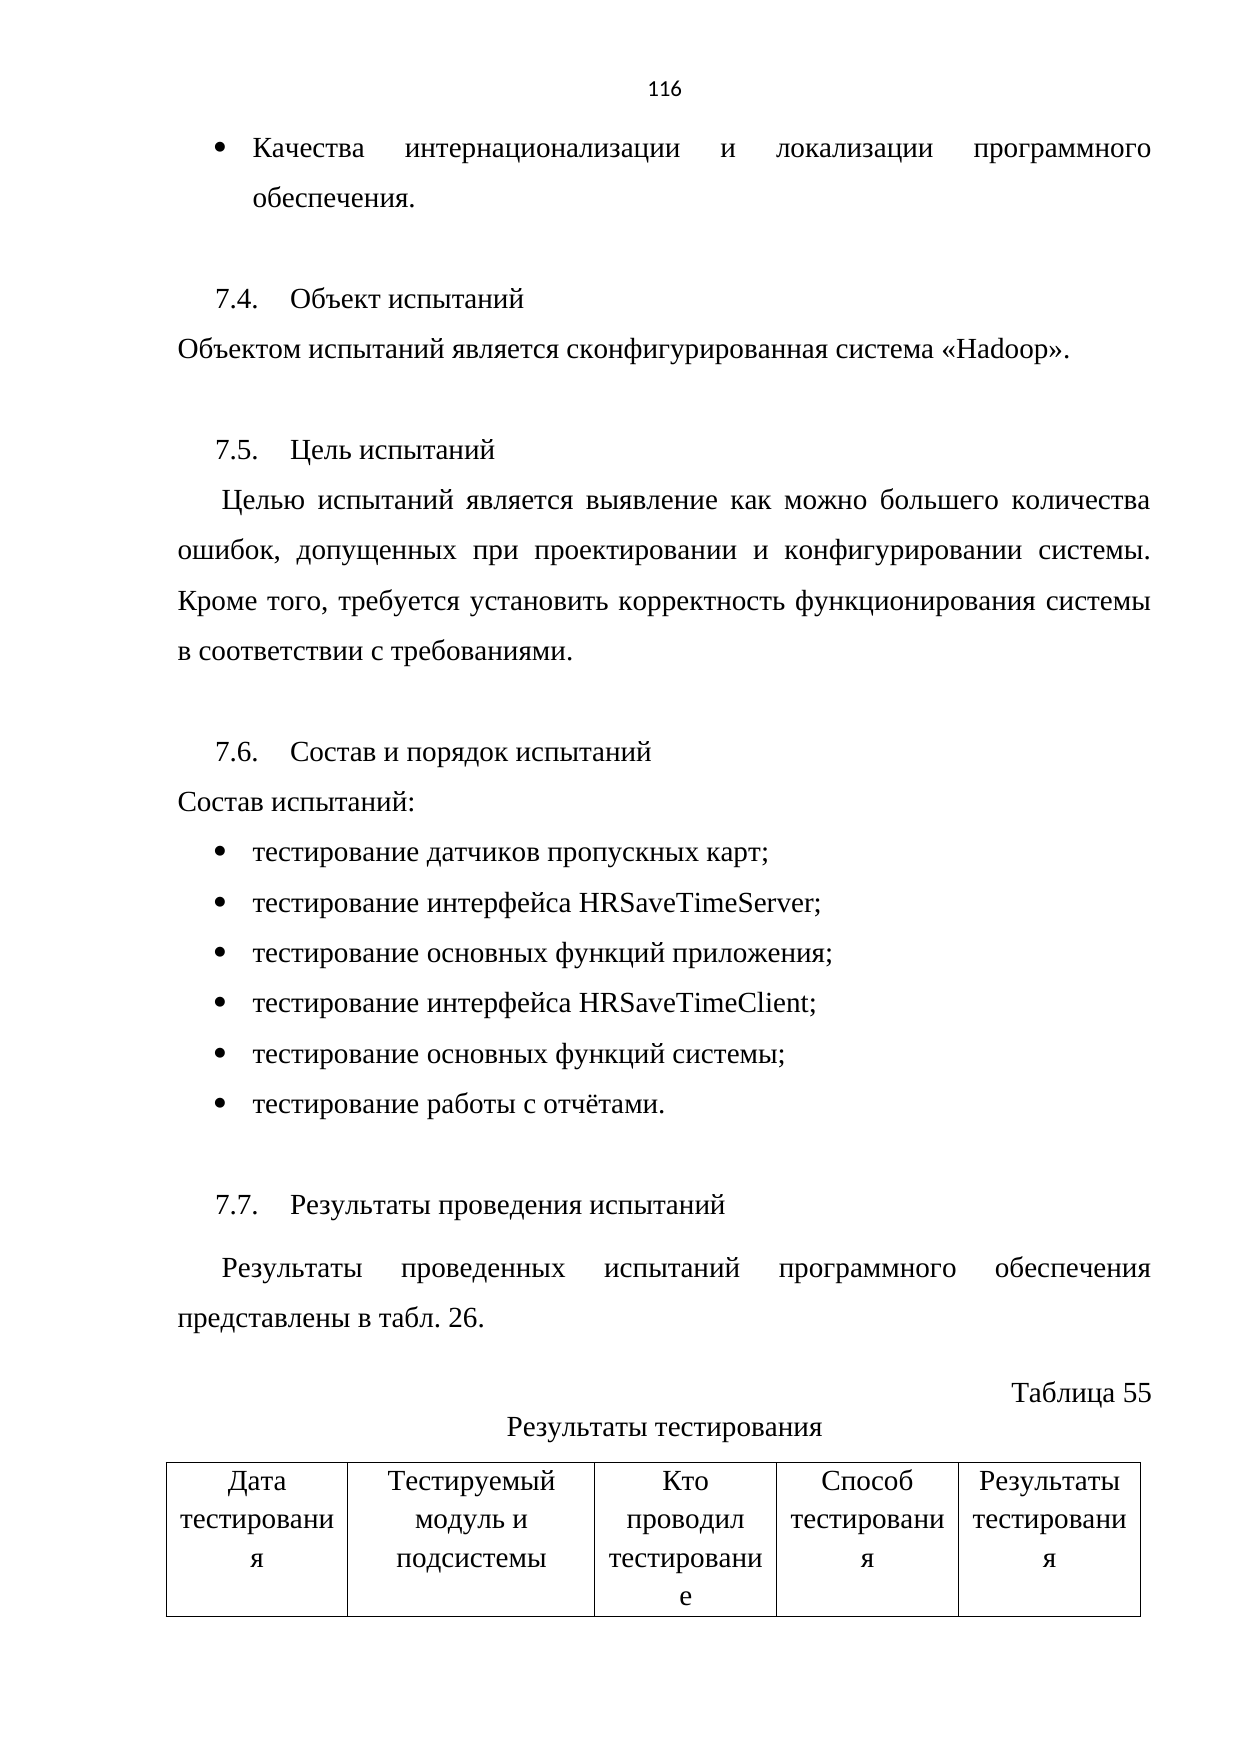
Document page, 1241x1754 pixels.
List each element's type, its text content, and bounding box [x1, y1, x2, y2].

list Качества интернационализации и локализации программного обеспечения. [215, 130, 1152, 214]
text Результаты тестирования [177, 1409, 1152, 1443]
text Состав испытаний: [177, 784, 1152, 817]
list Объект испытаний [215, 281, 1152, 314]
text Объектом испытаний является сконфигурированная система «Hadoop». [177, 331, 1152, 365]
list тестирование основных функций системы; [215, 1036, 1152, 1069]
list тестирование работы с отчётами. [215, 1086, 1152, 1120]
text Результаты проведенных испытаний программного обеспечения представлены в табл. 26. [177, 1250, 1152, 1334]
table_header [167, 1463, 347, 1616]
list тестирование интерфейса HRSaveTimeServer; [215, 885, 1152, 918]
text Таблица 55 [177, 1376, 1152, 1409]
list тестирование датчиков пропускных карт; [215, 834, 1152, 868]
list тестирование интерфейса HRSaveTimeClient; [215, 986, 1152, 1019]
text Целью испытаний является выявление как можно большего количества ошибок, допущенных при проектировании и конфигурировании системы. Кроме того, требуется установить корректность функционирования системы в соответствии с требованиями. [177, 482, 1152, 667]
list Цель испытаний [215, 432, 1152, 465]
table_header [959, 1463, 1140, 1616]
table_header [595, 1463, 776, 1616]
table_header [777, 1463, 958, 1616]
list Результаты проведения испытаний [215, 1187, 1152, 1221]
list тестирование основных функций приложения; [215, 935, 1152, 969]
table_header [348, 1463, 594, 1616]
list Состав и порядок испытаний [215, 734, 1152, 767]
